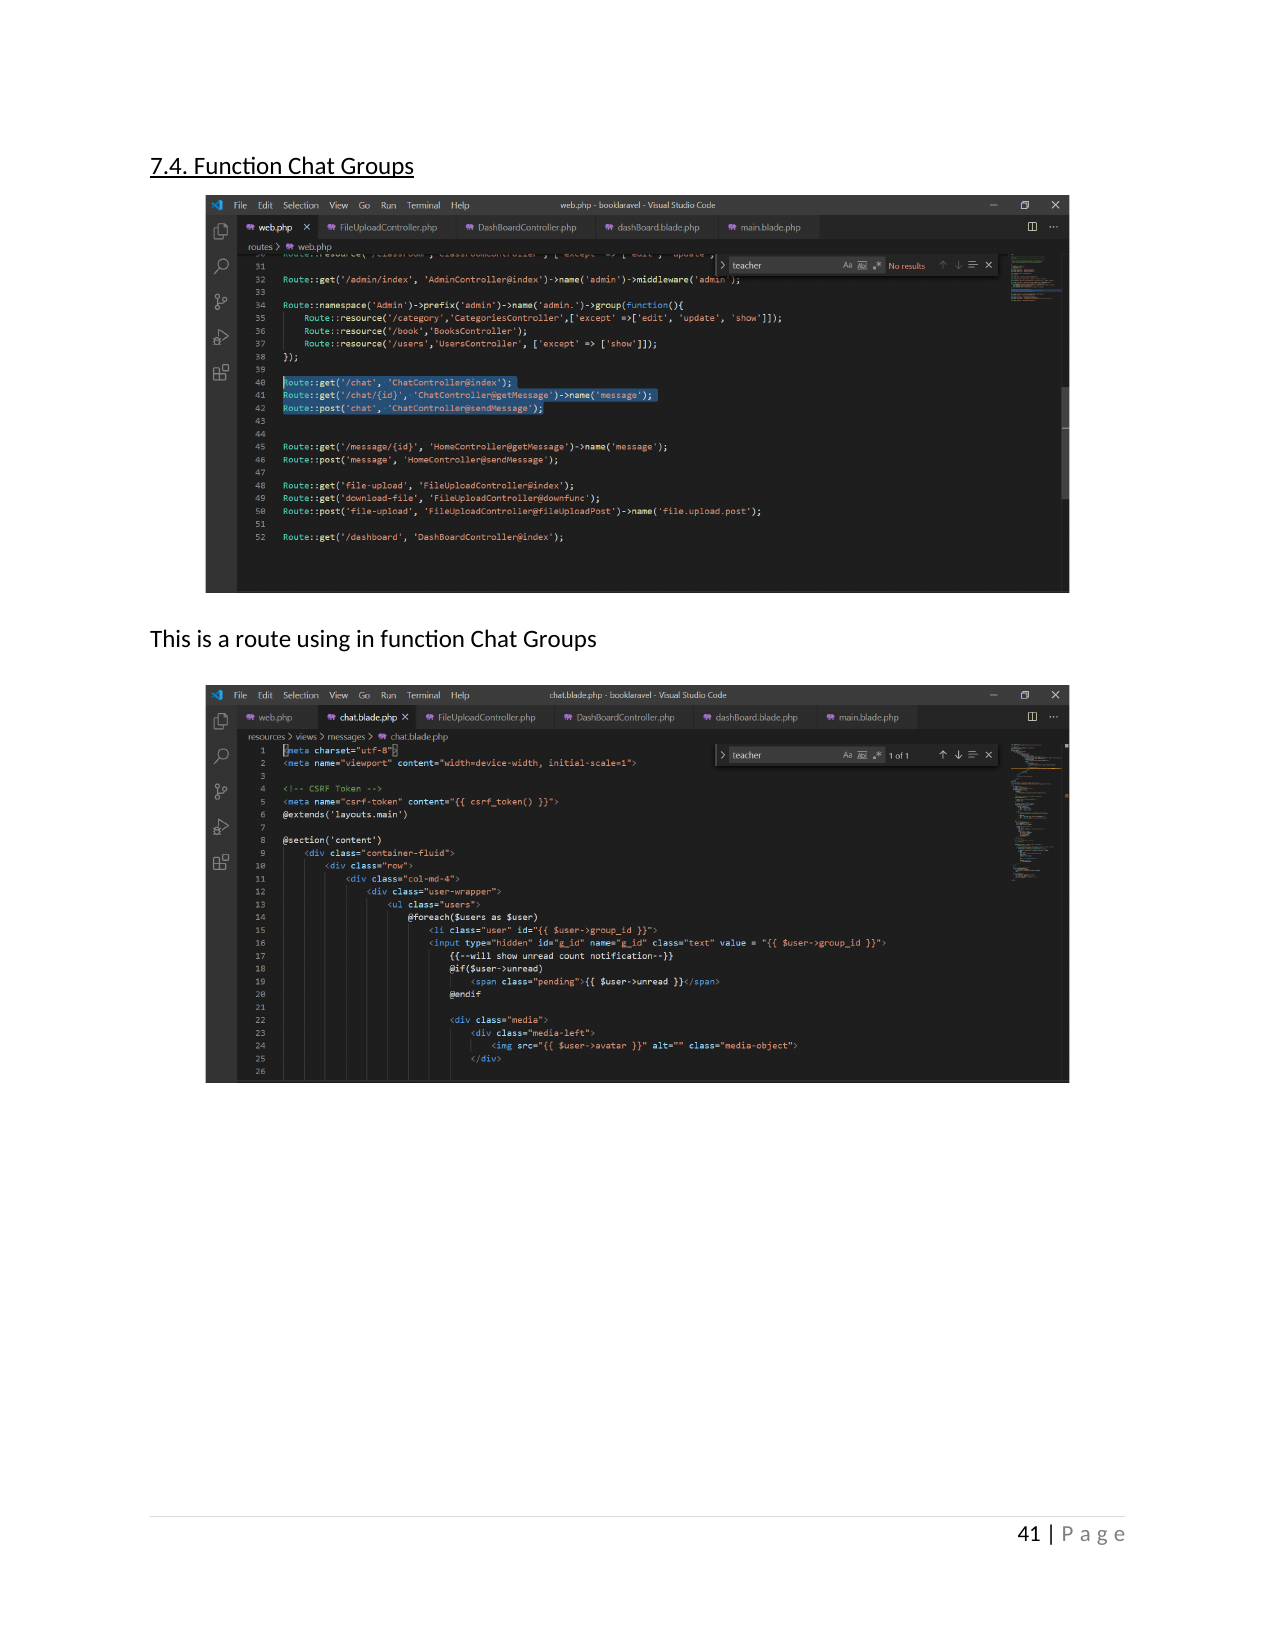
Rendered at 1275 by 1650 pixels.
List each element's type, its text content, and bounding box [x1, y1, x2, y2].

picture [205, 195, 1070, 593]
subtitle 7.4. Function Chat Groups [150, 150, 1125, 181]
text This is a route using in function Chat Groups [150, 623, 1125, 653]
picture [205, 685, 1070, 1083]
